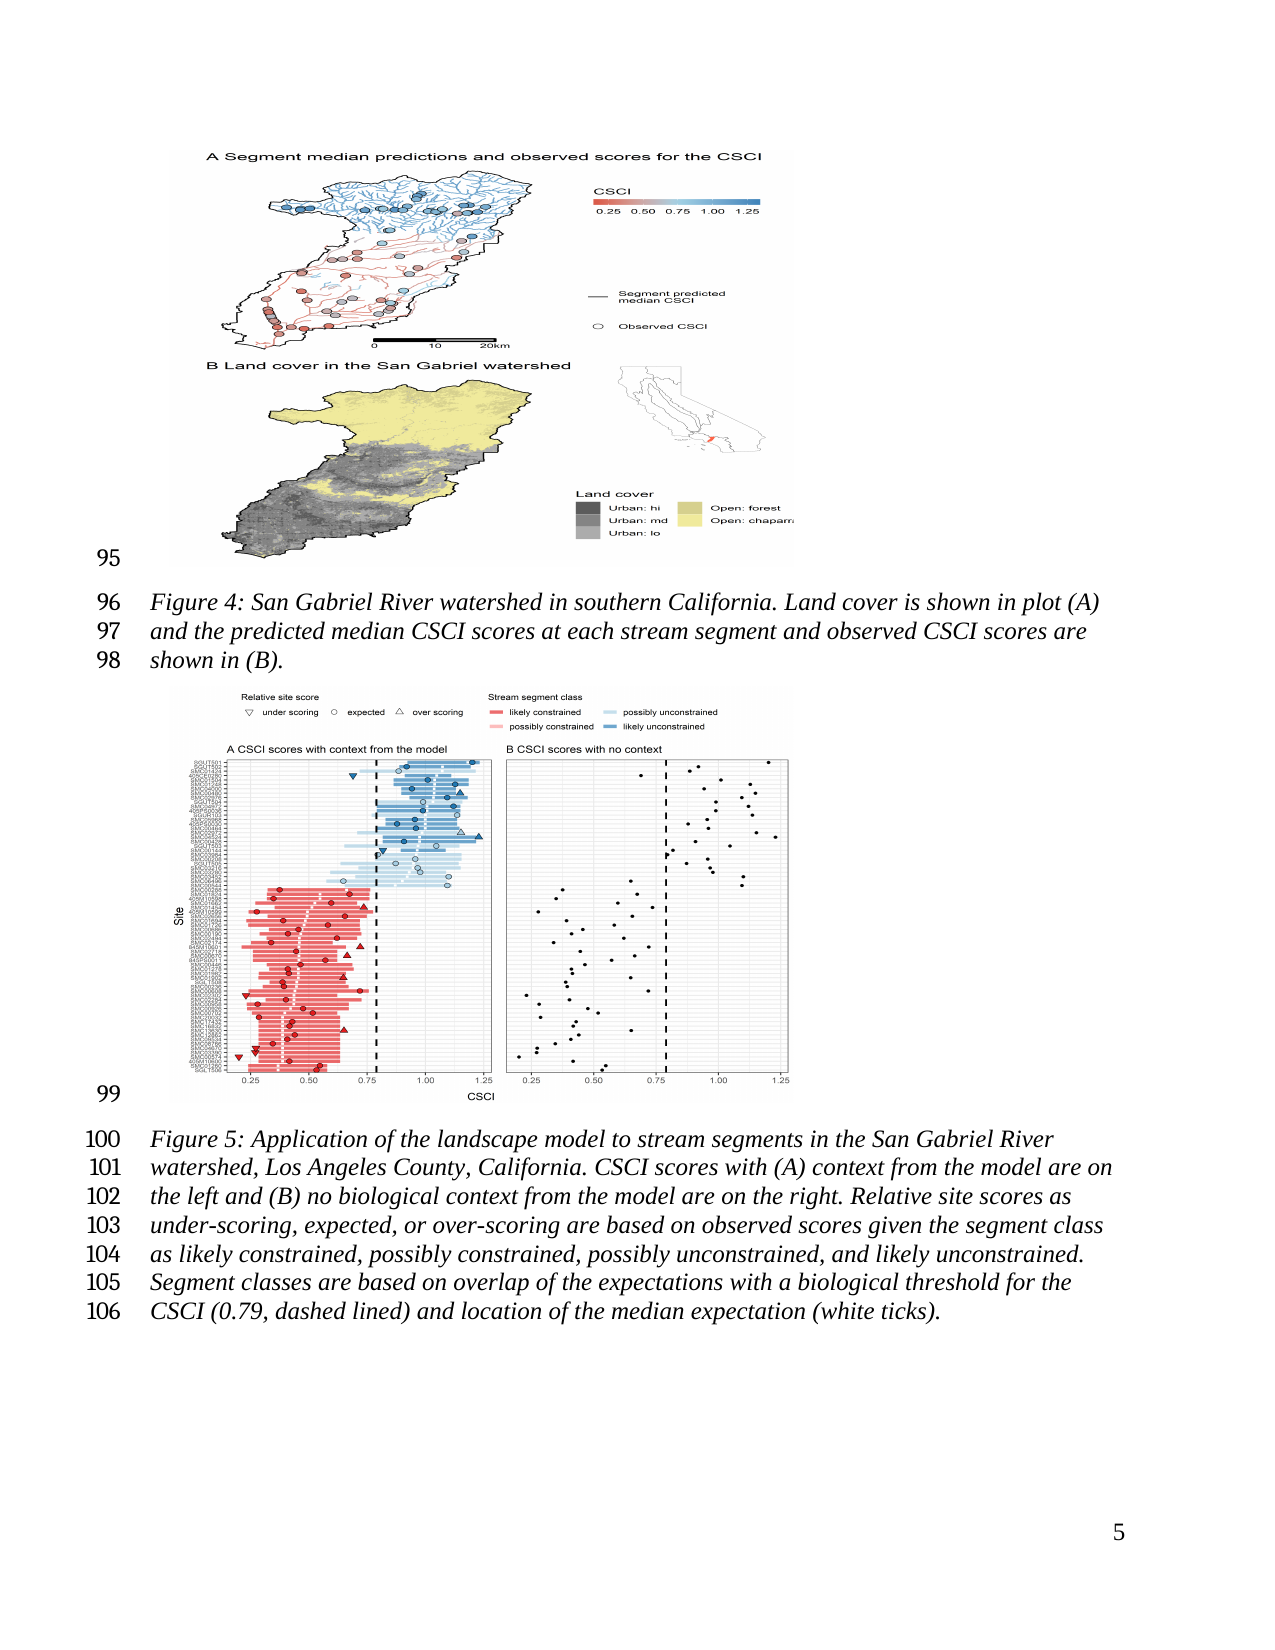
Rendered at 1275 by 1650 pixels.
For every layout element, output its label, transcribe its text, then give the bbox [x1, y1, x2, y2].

text Figure 4: San Gabriel River watershed in southern California. Land cover is shown in plot (A) and the predicted median CSCI scores at each stream segment and observed CSCI scores are shown in (B). [150, 587, 1125, 674]
text Figure 5: Application of the landscape model to stream segments in the San Gabriel River watershed, Los Angeles County, California. CSCI scores with (A) context from the model are on the left and (B) no biological context from the model are on the right. Relative site scores as under-scoring, expected, or over-scoring are based on observed scores given the segment class as likely constrained, possibly constrained, possibly unconstrained, and likely unconstrained. Segment classes are based on overlap of the expectations with a biological threshold for the CSCI (0.79, dashed lined) and location of the median expectation (white ticks). [150, 1124, 1125, 1325]
picture [168, 150, 794, 567]
picture [168, 686, 794, 1103]
